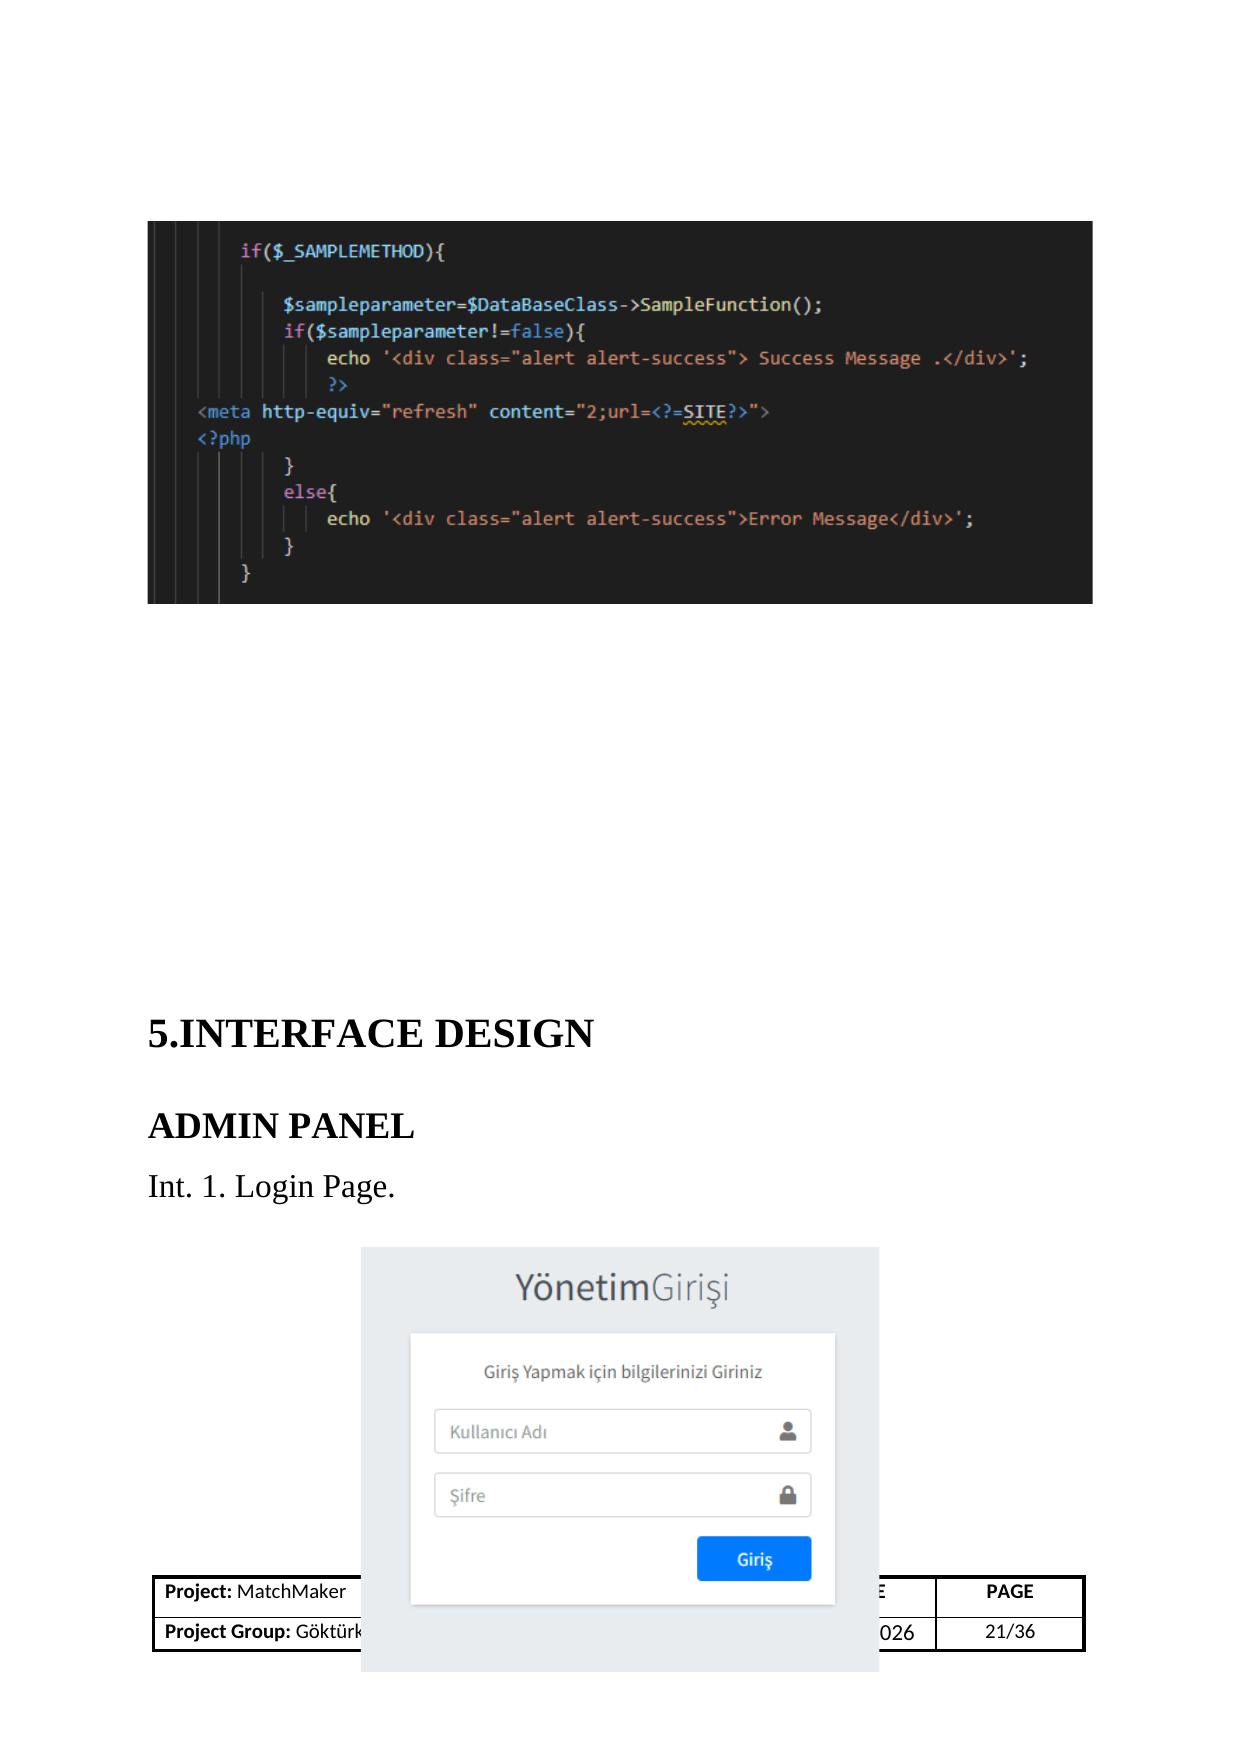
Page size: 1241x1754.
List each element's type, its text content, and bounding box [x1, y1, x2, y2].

text Int. 1. Login Page. [148, 1167, 1093, 1205]
picture [360, 1247, 880, 1672]
subtitle 5.INTERFACE DESIGN [148, 1009, 1093, 1057]
picture [147, 221, 1093, 604]
text ADMIN PANEL [148, 1103, 1093, 1147]
